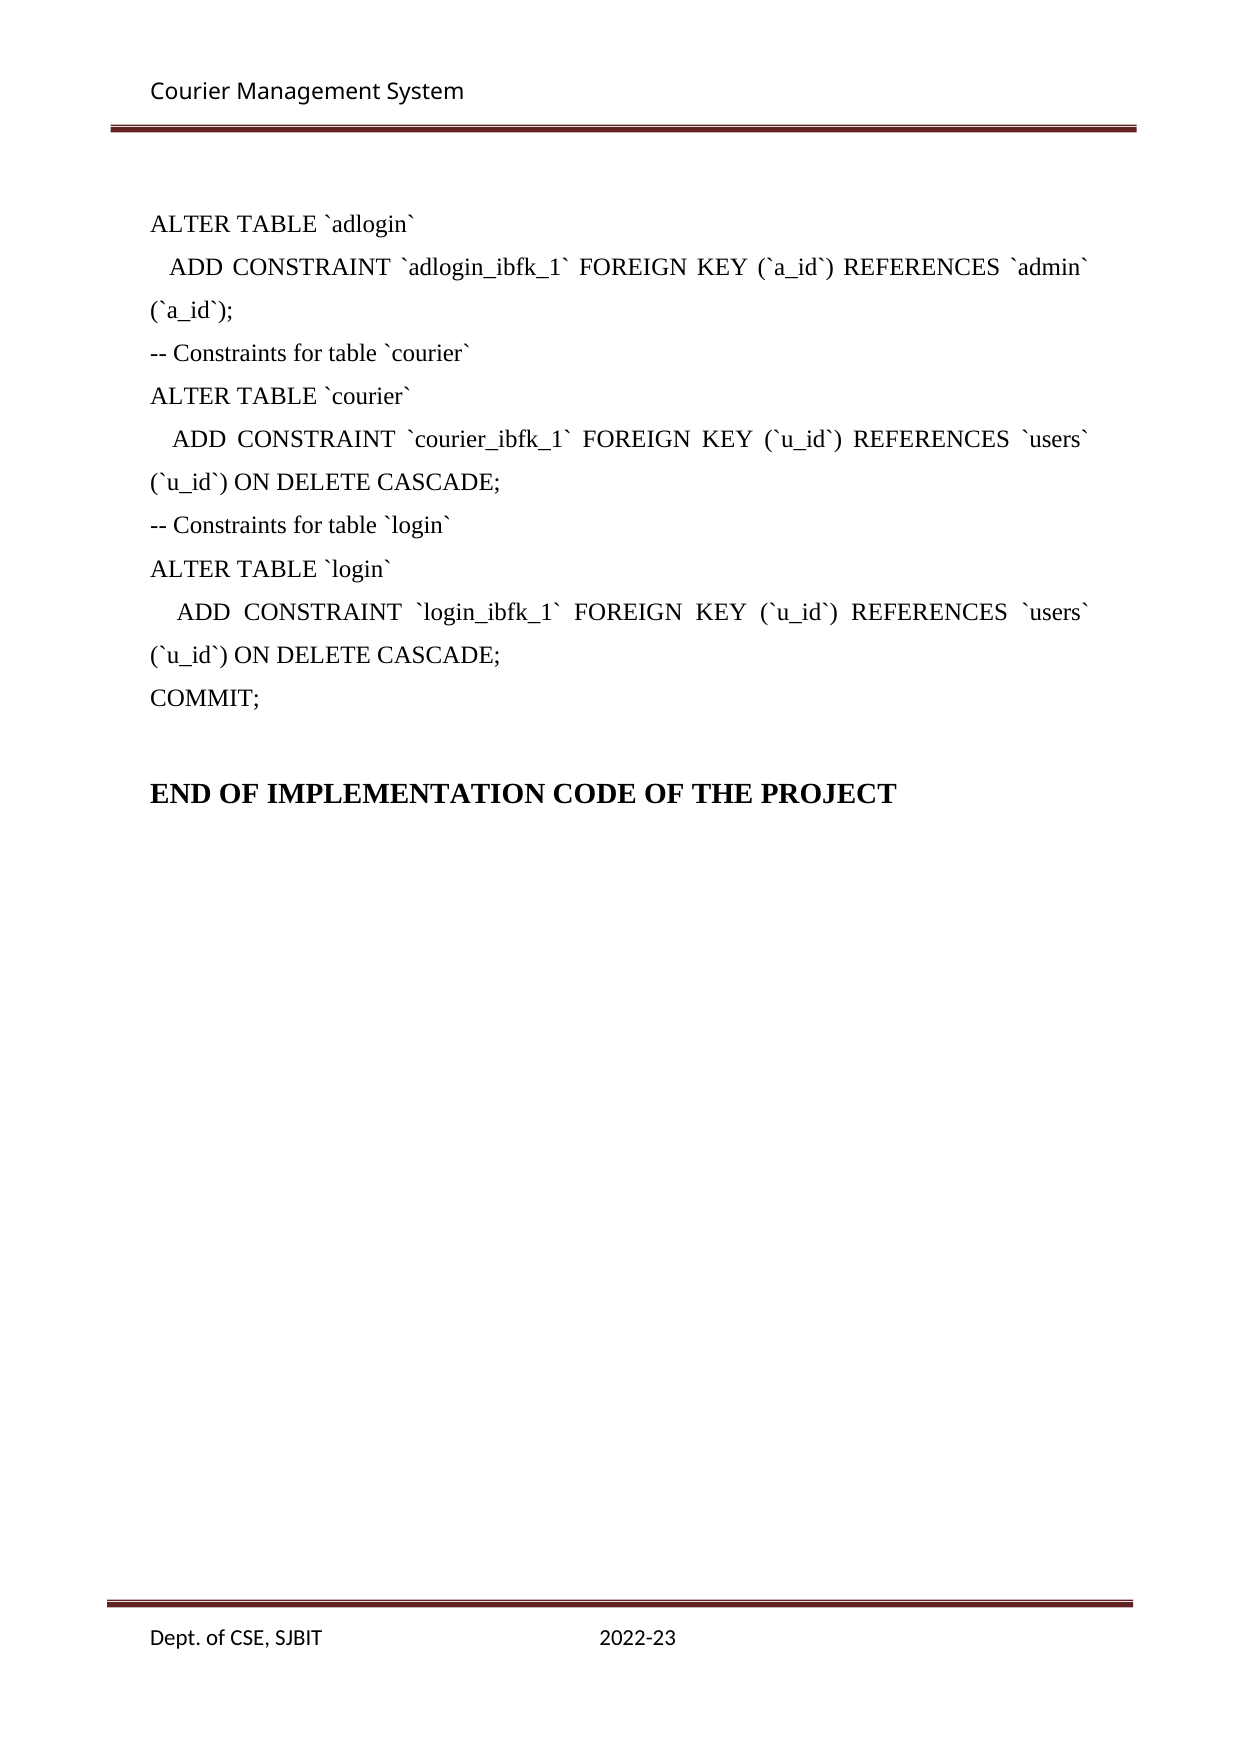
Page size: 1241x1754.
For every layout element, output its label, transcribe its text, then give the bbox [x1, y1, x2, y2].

text ALTER TABLE `login` [150, 554, 1090, 582]
text COMMIT; [150, 683, 1090, 712]
text -- Constraints for table `login` [150, 511, 1090, 539]
text ALTER TABLE `adlogin` [150, 166, 1090, 237]
text ADD CONSTRAINT `courier_ibfk_1` FOREIGN KEY (`u_id`) REFERENCES `users` (`u_id`) ON DELETE CASCADE; [150, 424, 1090, 496]
text -- Constraints for table `courier` [150, 338, 1090, 367]
text ALTER TABLE `courier` [150, 381, 1090, 410]
text END OF IMPLEMENTATION CODE OF THE PROJECT [150, 726, 1090, 810]
text ADD CONSTRAINT `adlogin_ibfk_1` FOREIGN KEY (`a_id`) REFERENCES `admin` (`a_id`); [150, 252, 1090, 324]
text ADD CONSTRAINT `login_ibfk_1` FOREIGN KEY (`u_id`) REFERENCES `users` (`u_id`) ON DELETE CASCADE; [150, 597, 1090, 669]
